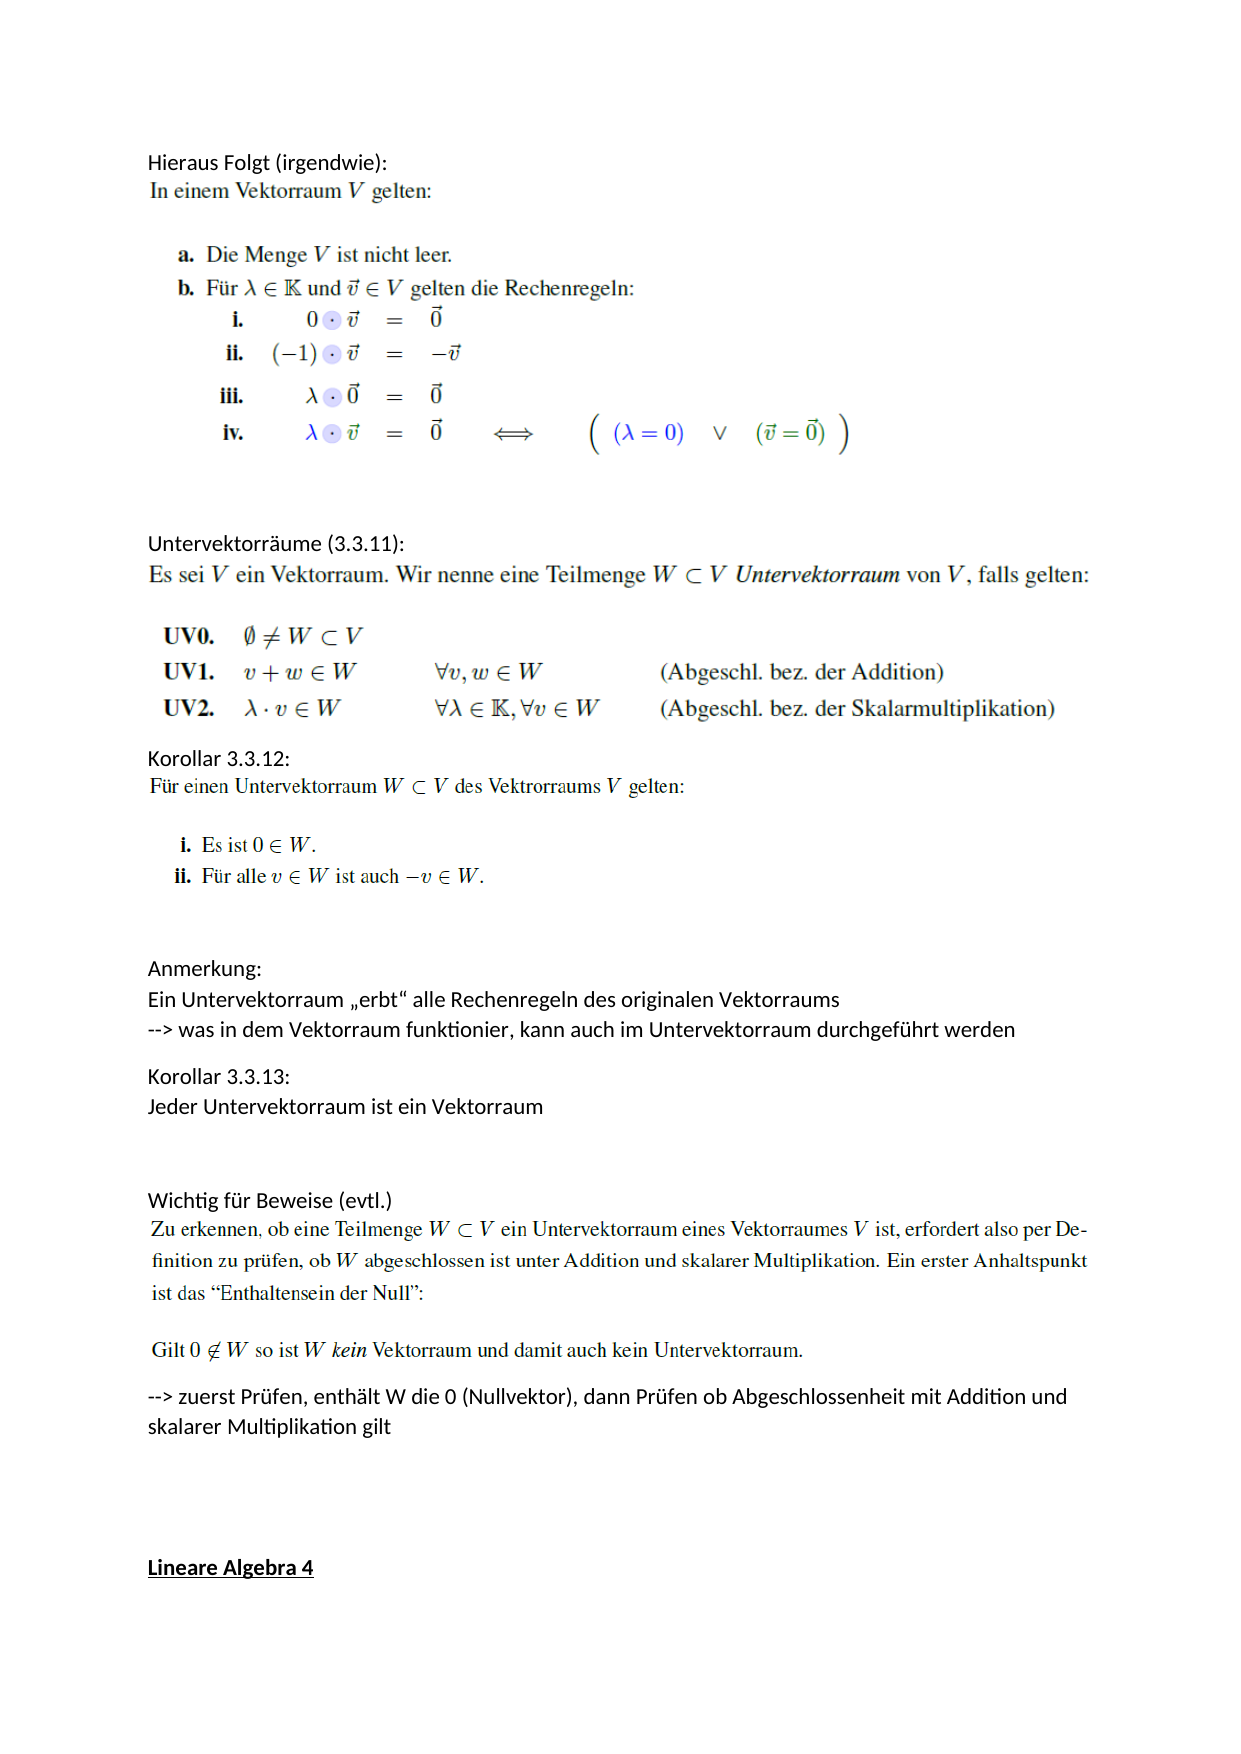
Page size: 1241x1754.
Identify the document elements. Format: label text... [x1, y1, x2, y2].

picture [147, 774, 687, 889]
text Anmerkung: Ein Untervektorraum „erbt“ alle Rechenregeln des originalen Vektorraums --> was in dem Vektorraum funktionier, kann auch im Untervektorraum durchgeführt werden [148, 954, 1093, 1043]
text --> zuerst Prüfen, enthält W die 0 (Nullvektor), dann Prüfen ob Abgeschlossenheit mit Addition und skalarer Multiplikation gilt [148, 1382, 1093, 1440]
text Lineare Algebra 4 [148, 1553, 1093, 1581]
text Wichtig für Beweise (evtl.) [148, 1186, 1093, 1216]
picture [147, 1216, 1093, 1363]
text Korollar 3.3.13: Jeder Untervektorraum ist ein Vektorraum [148, 1062, 1093, 1120]
picture [147, 177, 852, 464]
text Untervektorräume (3.3.11): [148, 529, 1093, 559]
picture [147, 559, 1093, 726]
